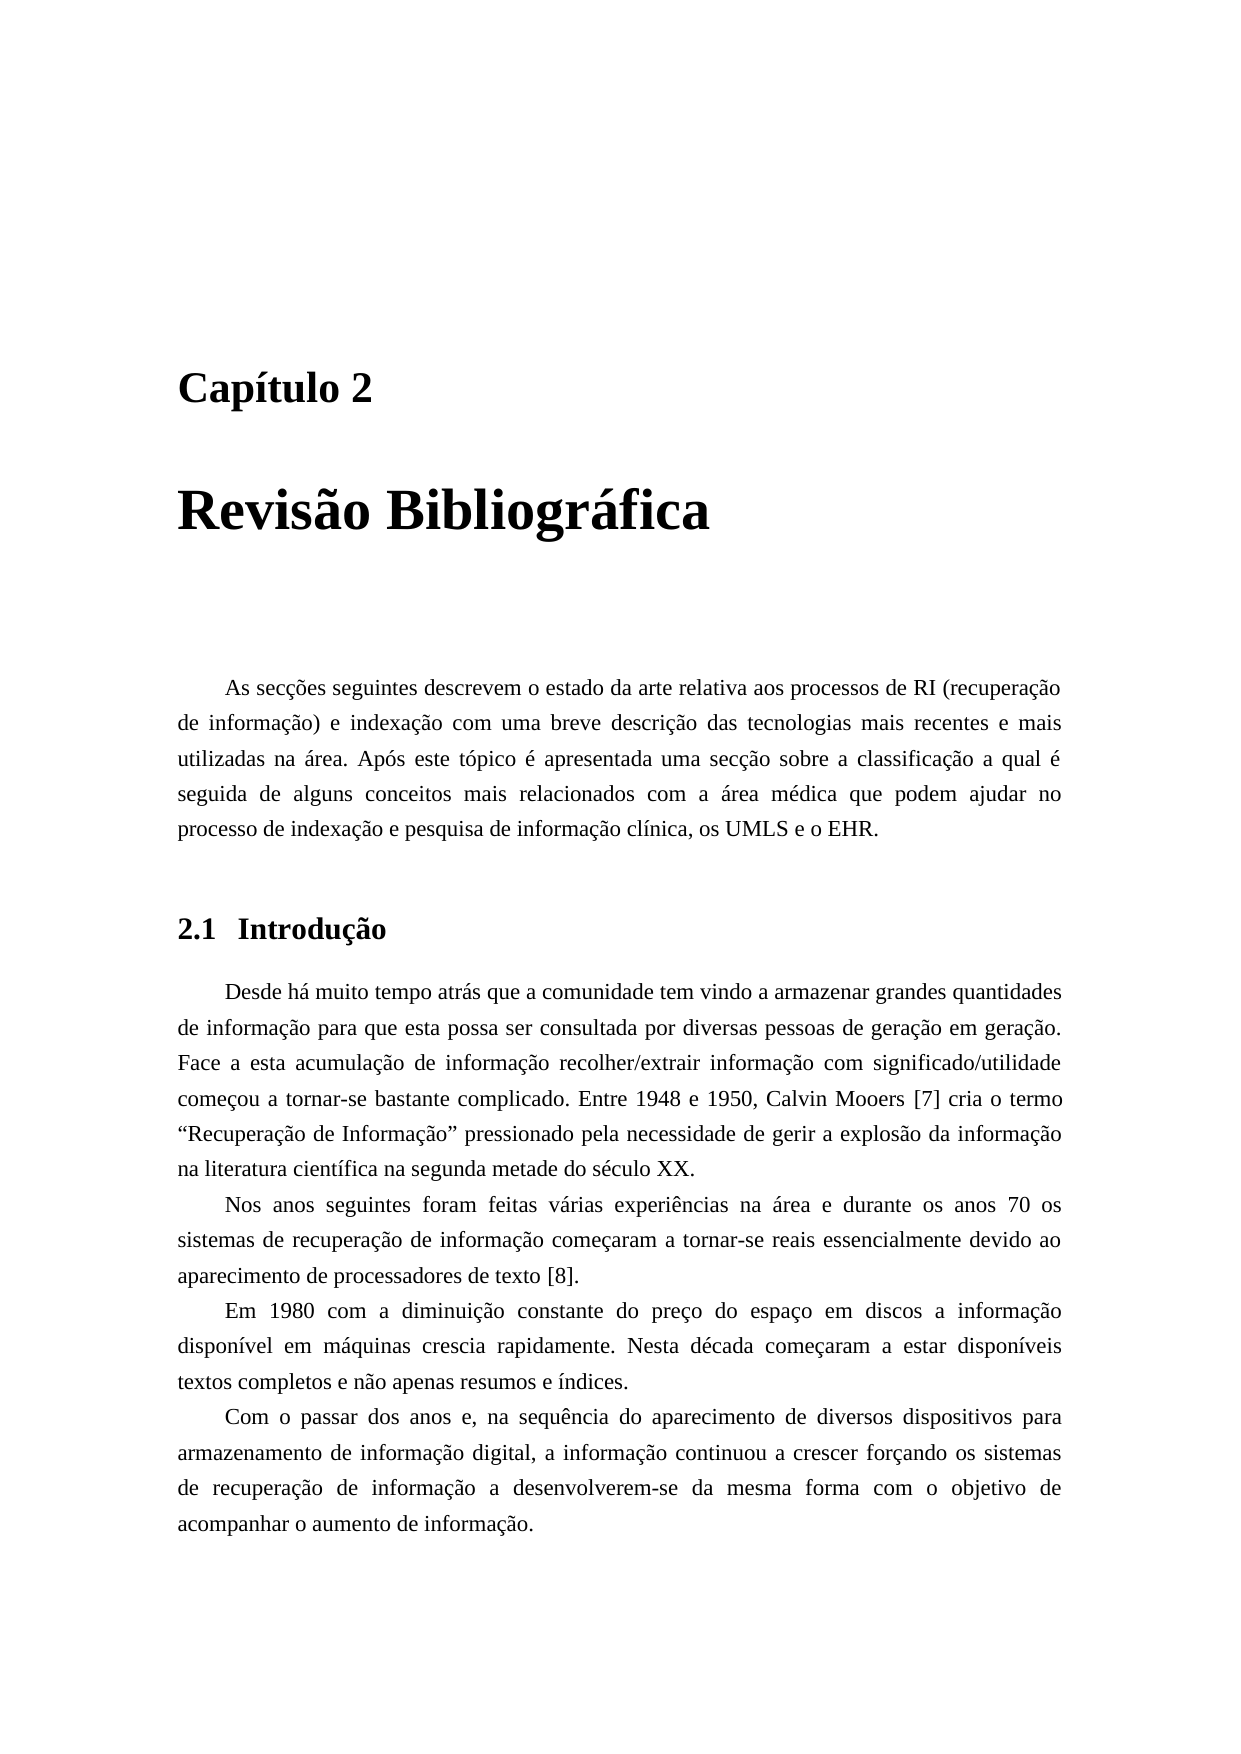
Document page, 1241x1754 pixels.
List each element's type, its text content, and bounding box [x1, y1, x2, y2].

text Desde há muito tempo atrás que a comunidade tem vindo a armazenar grandes quantidades de informação para que esta possa ser consultada por diversas pessoas de geração em geração. Face a esta acumulação de informação recolher/extrair informação com significado/utilidade começou a tornar-se bastante complicado. Entre 1948 e 1950, Calvin Mooers [7] cria o termo “Recuperação de Informação” pressionado pela necessidade de gerir a explosão da informação na literatura científica na segunda metade do século XX. [177, 971, 1063, 1184]
text Nos anos seguintes foram feitas várias experiências na área e durante os anos 70 os sistemas de recuperação de informação começaram a tornar-se reais essencialmente devido ao aparecimento de processadores de texto [8]. [177, 1184, 1063, 1290]
text Com o passar dos anos e, na sequência do aparecimento de diversos dispositivos para armazenamento de informação digital, a informação continuou a crescer forçando os sistemas de recuperação de informação a desenvolverem-se da mesma forma com o objetivo de acompanhar o aumento de informação. [177, 1396, 1063, 1538]
text Em 1980 com a diminuição constante do preço do espaço em discos a informação disponível em máquinas crescia rapidamente. Nesta década começaram a estar disponíveis textos completos e não apenas resumos e índices. [177, 1290, 1063, 1396]
subtitle Capítulo 2 [177, 362, 1063, 412]
subtitle Revisão Bibliográfica [177, 475, 1063, 542]
text As secções seguintes descrevem o estado da arte relativa aos processos de RI (recuperação de informação) e indexação com uma breve descrição das tecnologias mais recentes e mais utilizadas na área. Após este tópico é apresentada uma secção sobre a classificação a qual é seguida de alguns conceitos mais relacionados com a área médica que podem ajudar no processo de indexação e pesquisa de informação clínica, os UMLS e o EHR. [177, 667, 1063, 844]
subtitle Introdução [177, 911, 1063, 946]
